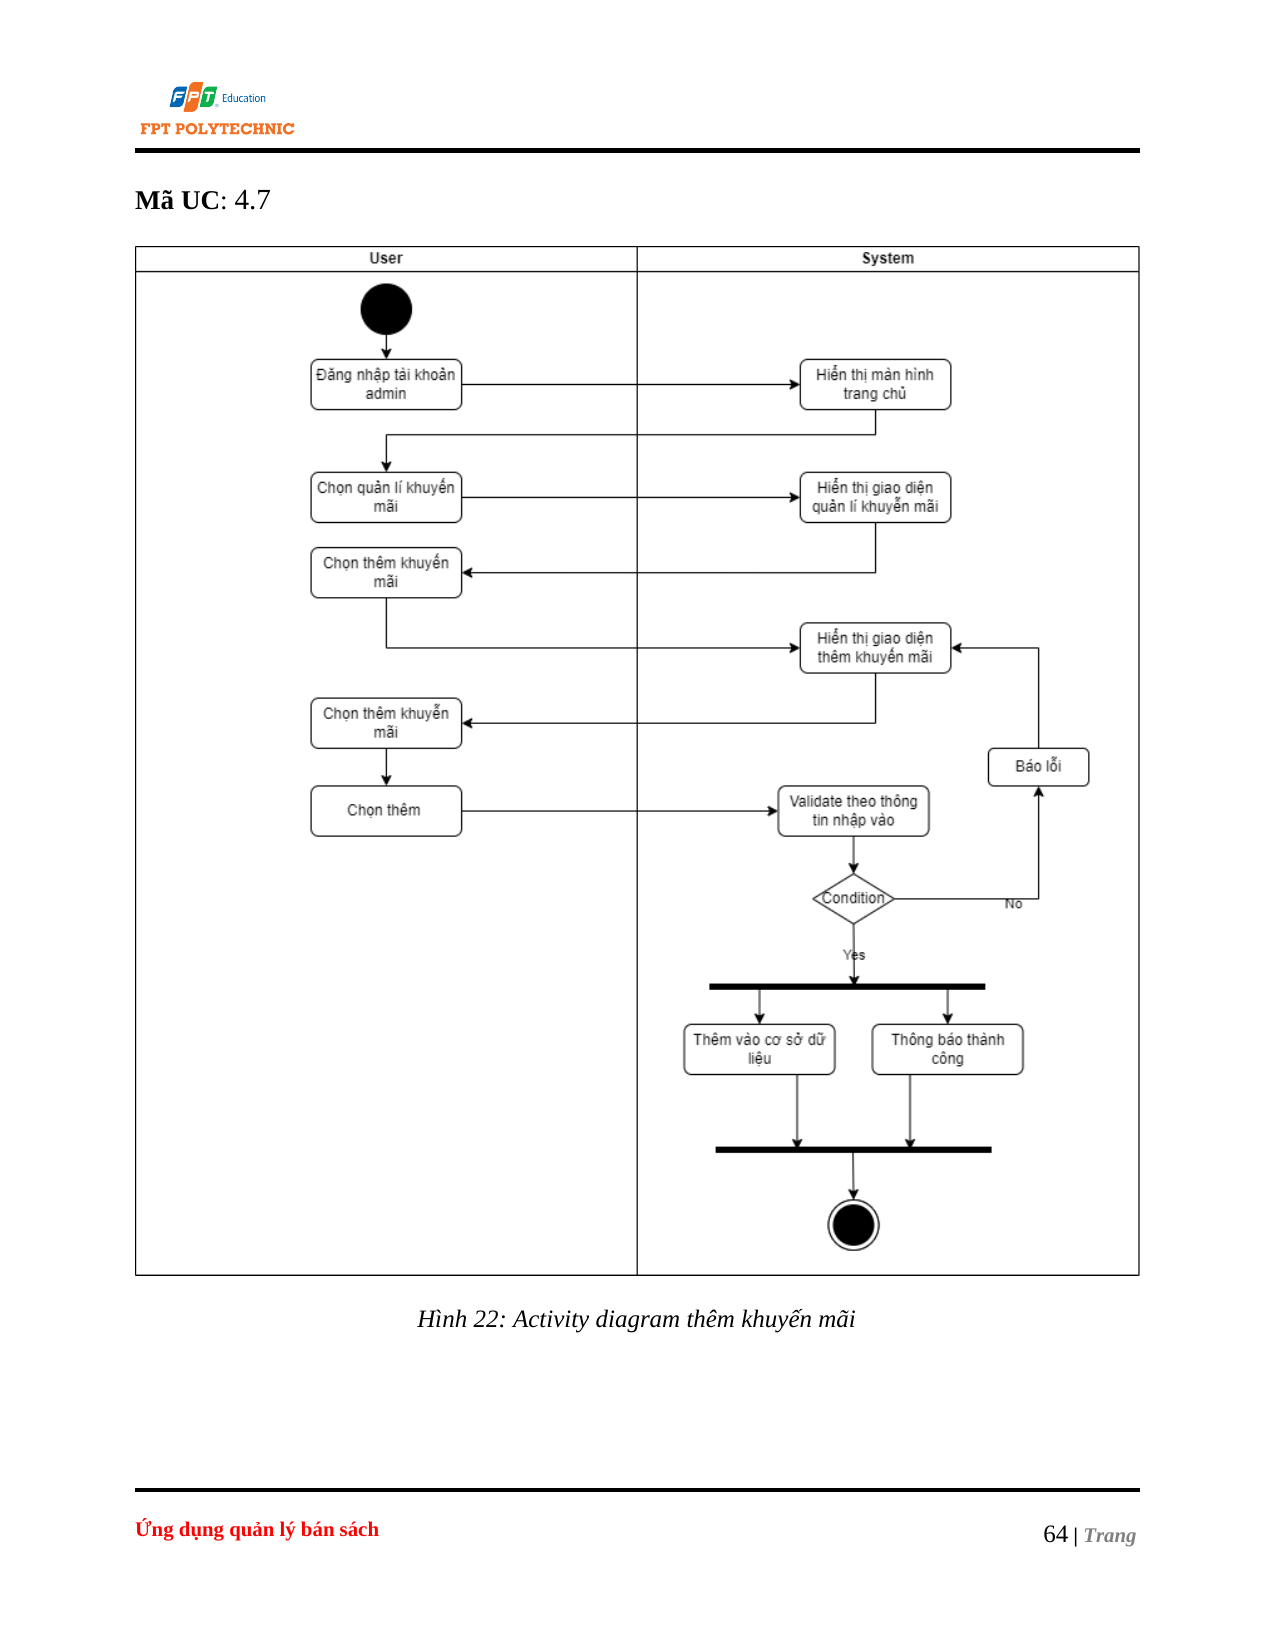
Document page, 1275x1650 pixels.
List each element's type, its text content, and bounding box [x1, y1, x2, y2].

picture [135, 246, 1140, 1276]
text Hình 22: Activity diagram thêm khuyến mãi [135, 1304, 1140, 1333]
picture [135, 75, 299, 147]
text Mã UC: 4.7 [135, 182, 1140, 215]
